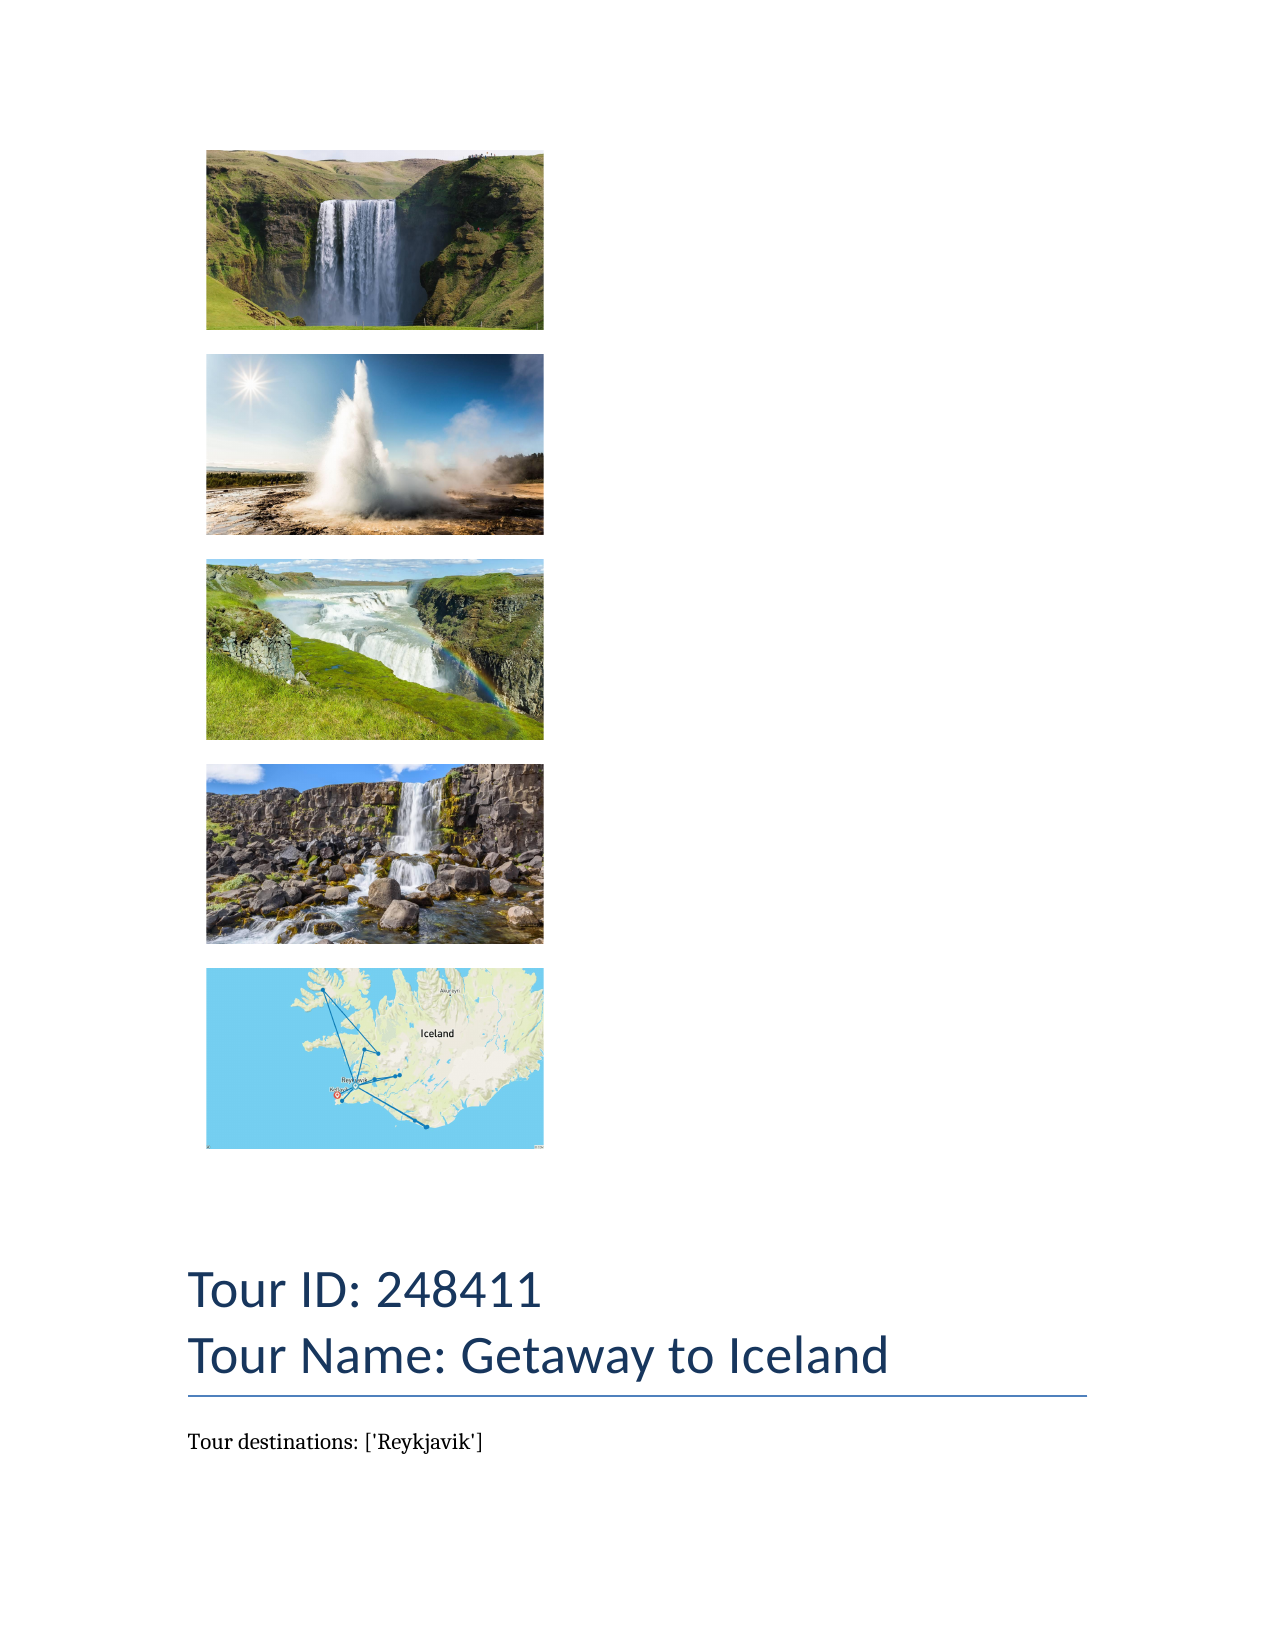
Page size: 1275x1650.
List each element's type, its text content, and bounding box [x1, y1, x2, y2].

picture [206, 150, 544, 330]
title Tour ID: 248411 Tour Name: Getaway to Iceland [187, 1255, 1087, 1397]
picture [206, 354, 544, 535]
text Tour destinations: ['Reykjavik'] [187, 1429, 1087, 1455]
picture [206, 764, 544, 944]
picture [206, 559, 544, 740]
picture [206, 968, 544, 1149]
